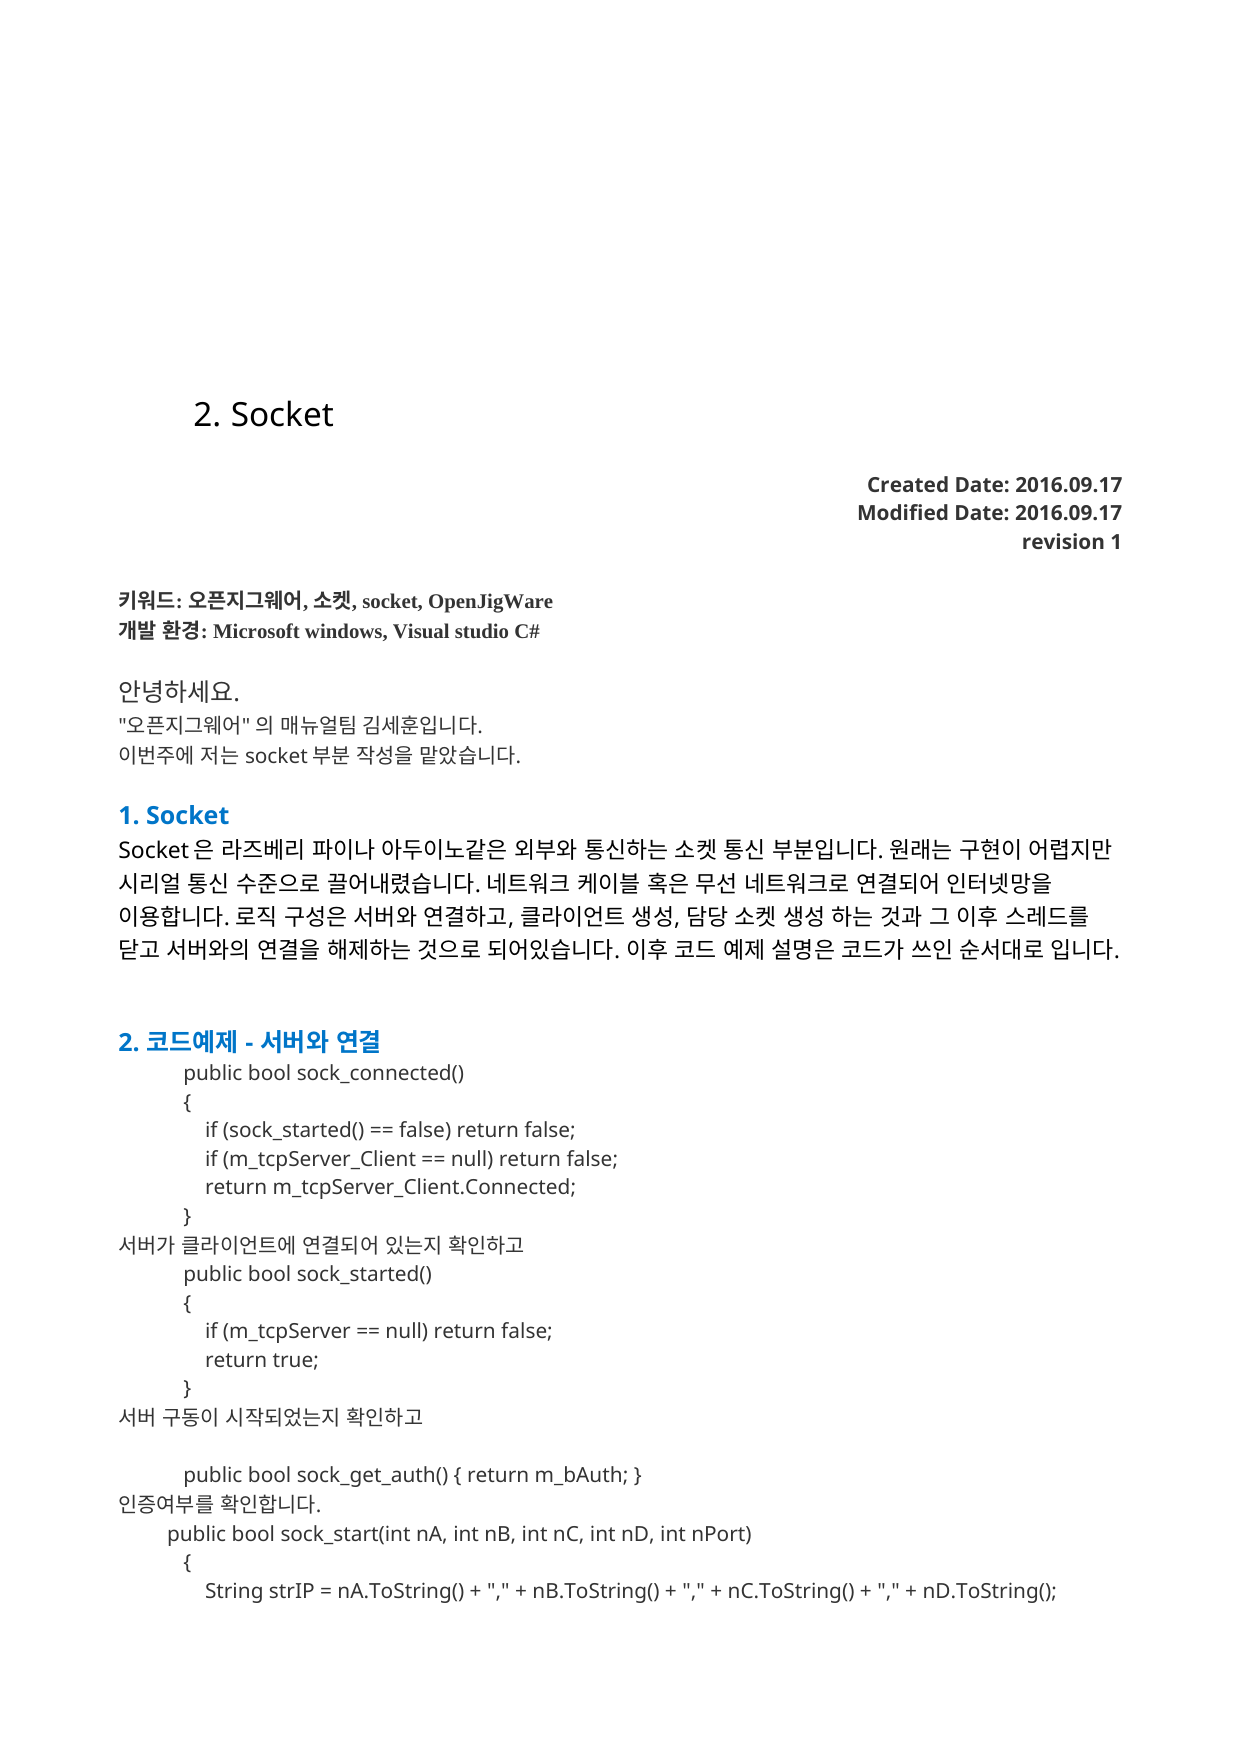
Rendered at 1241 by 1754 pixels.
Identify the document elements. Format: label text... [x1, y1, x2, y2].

text 개발 환경: Microsoft windows, Visual studio C# [118, 614, 1122, 644]
text 이번주에 저는 socket부분 작성을 맡았습니다. [118, 739, 1122, 769]
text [118, 1519, 1122, 1604]
text public bool sock_started() { if (m_tcpServer == null) return false; return true; } [118, 1259, 1122, 1402]
text 키워드: 오픈지그웨어, 소켓, socket, OpenJigWare [118, 584, 1122, 614]
text Modified Date: 2016.09.17 [118, 498, 1122, 527]
text 인증여부를 확인합니다. [118, 1489, 1122, 1519]
text 안녕하세요. [118, 673, 1122, 709]
text Socket은 라즈베리 파이나 아두이노같은 외부와 통신하는 소켓 통신 부분입니다. 원래는 구현이 어렵지만 시리얼 통신 수준으로 끌어내렸습니다. 네트워크 케이블 혹은 무선 네트워크로 연결되어 인터넷망을 이용합니다. 로직 구성은 서버와 연결하고, 클라이언트 생성, 담당 소켓 생성 하는 것과 그 이후 스레드를 닫고 서버와의 연결을 해제하는 것으로 되어있습니다. 이후 코드 예제 설명은 코드가 쓰인 순서대로 입니다. [118, 832, 1122, 965]
text public bool sock_get_auth() { return m_bAuth; } [118, 1460, 1122, 1489]
text public bool sock_connected() { if (sock_started() == false) return false; if (m_tcpServer_Client == null) return false; return m_tcpServer_Client.Connected; } [118, 1058, 1122, 1229]
text revision 1 [118, 527, 1122, 555]
text 1. Socket [118, 798, 1122, 832]
text 2. 코드예제 - 서버와 연결 [118, 1022, 1122, 1058]
list Socket [193, 391, 1122, 436]
text "오픈지그웨어" 의 매뉴얼팀 김세훈입니다. [118, 709, 1122, 739]
text 서버 구동이 시작되었는지 확인하고 [118, 1402, 1122, 1432]
text 서버가 클라이언트에 연결되어 있는지 확인하고 [118, 1229, 1122, 1259]
text Created Date: 2016.09.17 [118, 470, 1122, 498]
